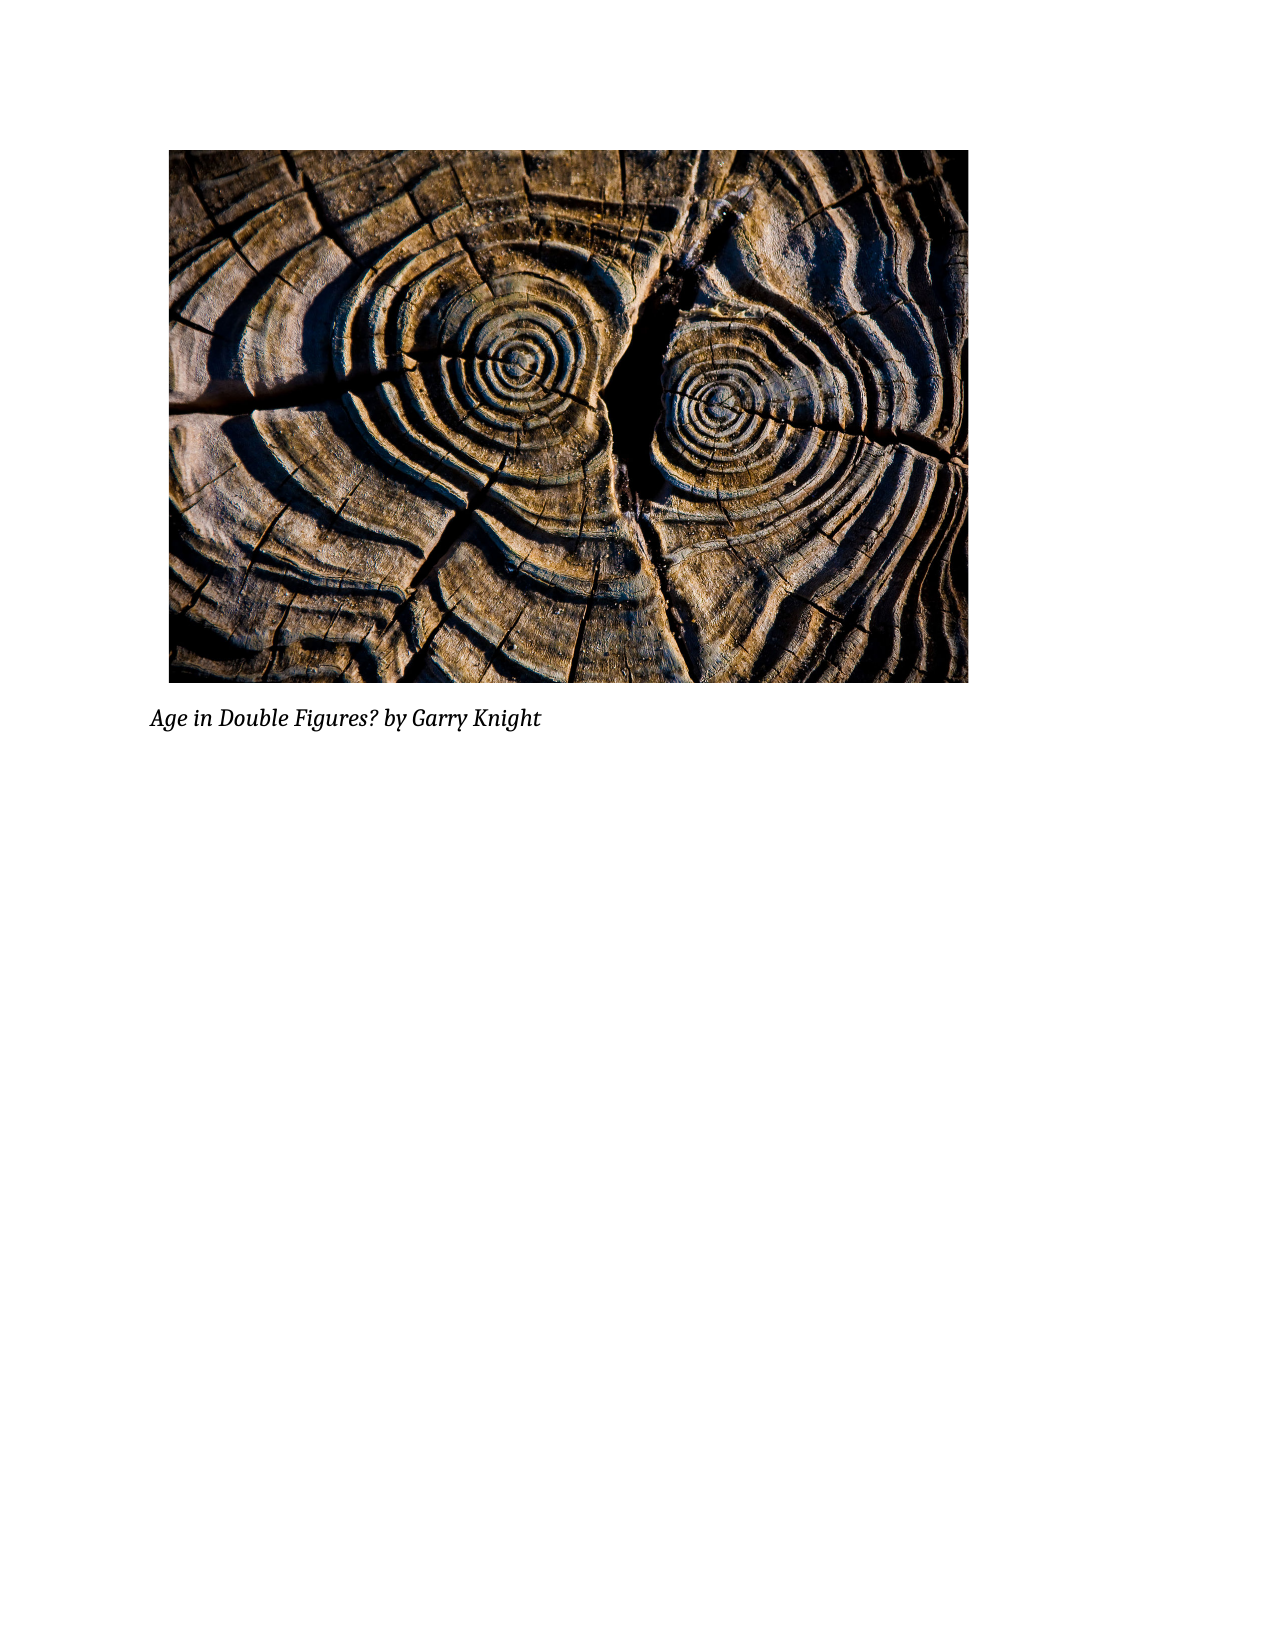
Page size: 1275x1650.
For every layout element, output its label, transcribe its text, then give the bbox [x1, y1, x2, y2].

picture [168, 150, 969, 683]
text Age in Double Figures? by Garry Knight [150, 704, 1125, 733]
